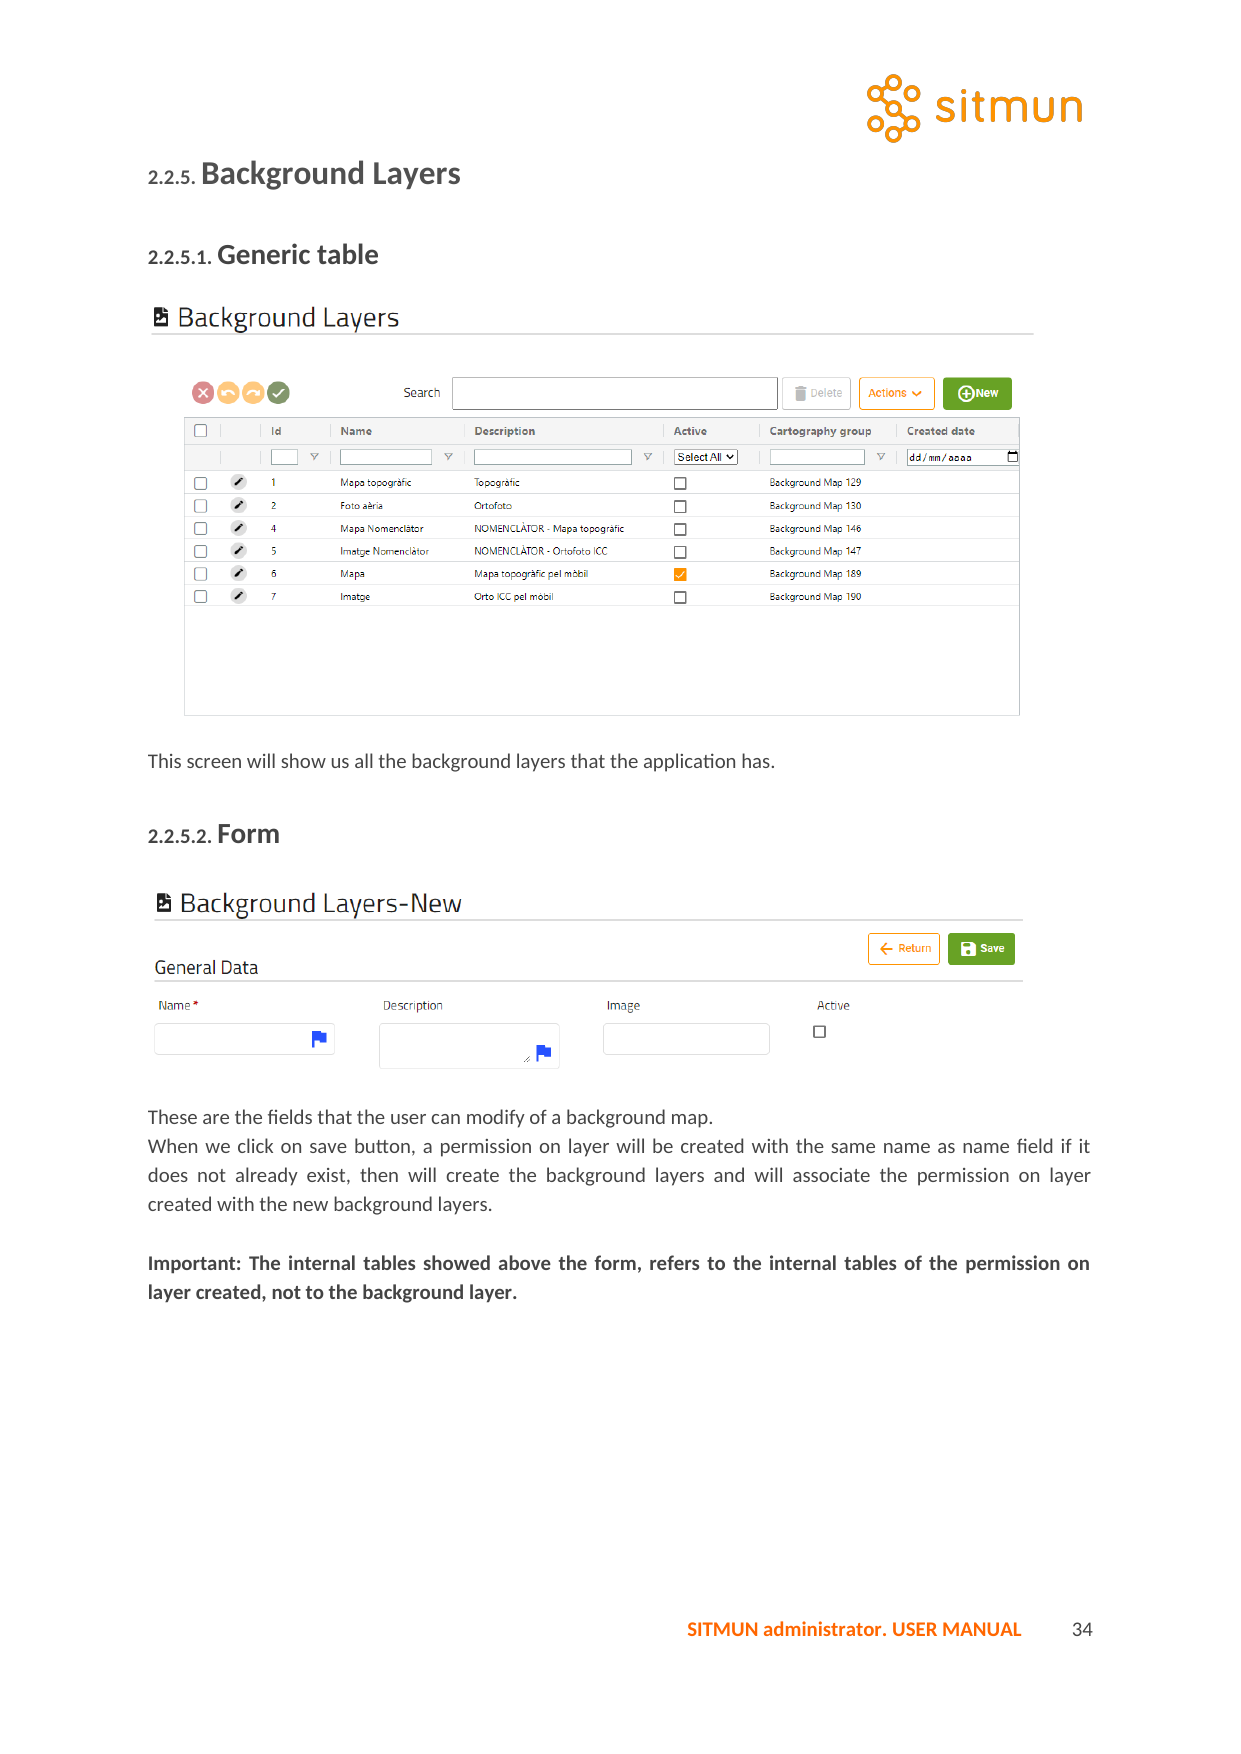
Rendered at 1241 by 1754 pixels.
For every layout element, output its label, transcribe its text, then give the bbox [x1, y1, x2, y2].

text Important: The internal tables showed above the form, refers to the internal tables of the permission on layer created, not to the background layer. [148, 1250, 1093, 1304]
text When we click on save button, a permission on layer will be created with the same name as name field if it does not already exist, then will create the background layers and will associate the permission on layer created with the new background layers. [148, 1133, 1093, 1217]
text These are the fields that the user can modify of a background map. [148, 1104, 1093, 1129]
list Form [148, 815, 1093, 850]
picture [854, 59, 1093, 151]
list Background Layers [148, 152, 1093, 192]
picture [147, 301, 1034, 720]
text This screen will show us all the background layers that the application has. [148, 748, 1093, 773]
picture [147, 880, 1034, 1076]
list Generic table [148, 236, 1093, 272]
